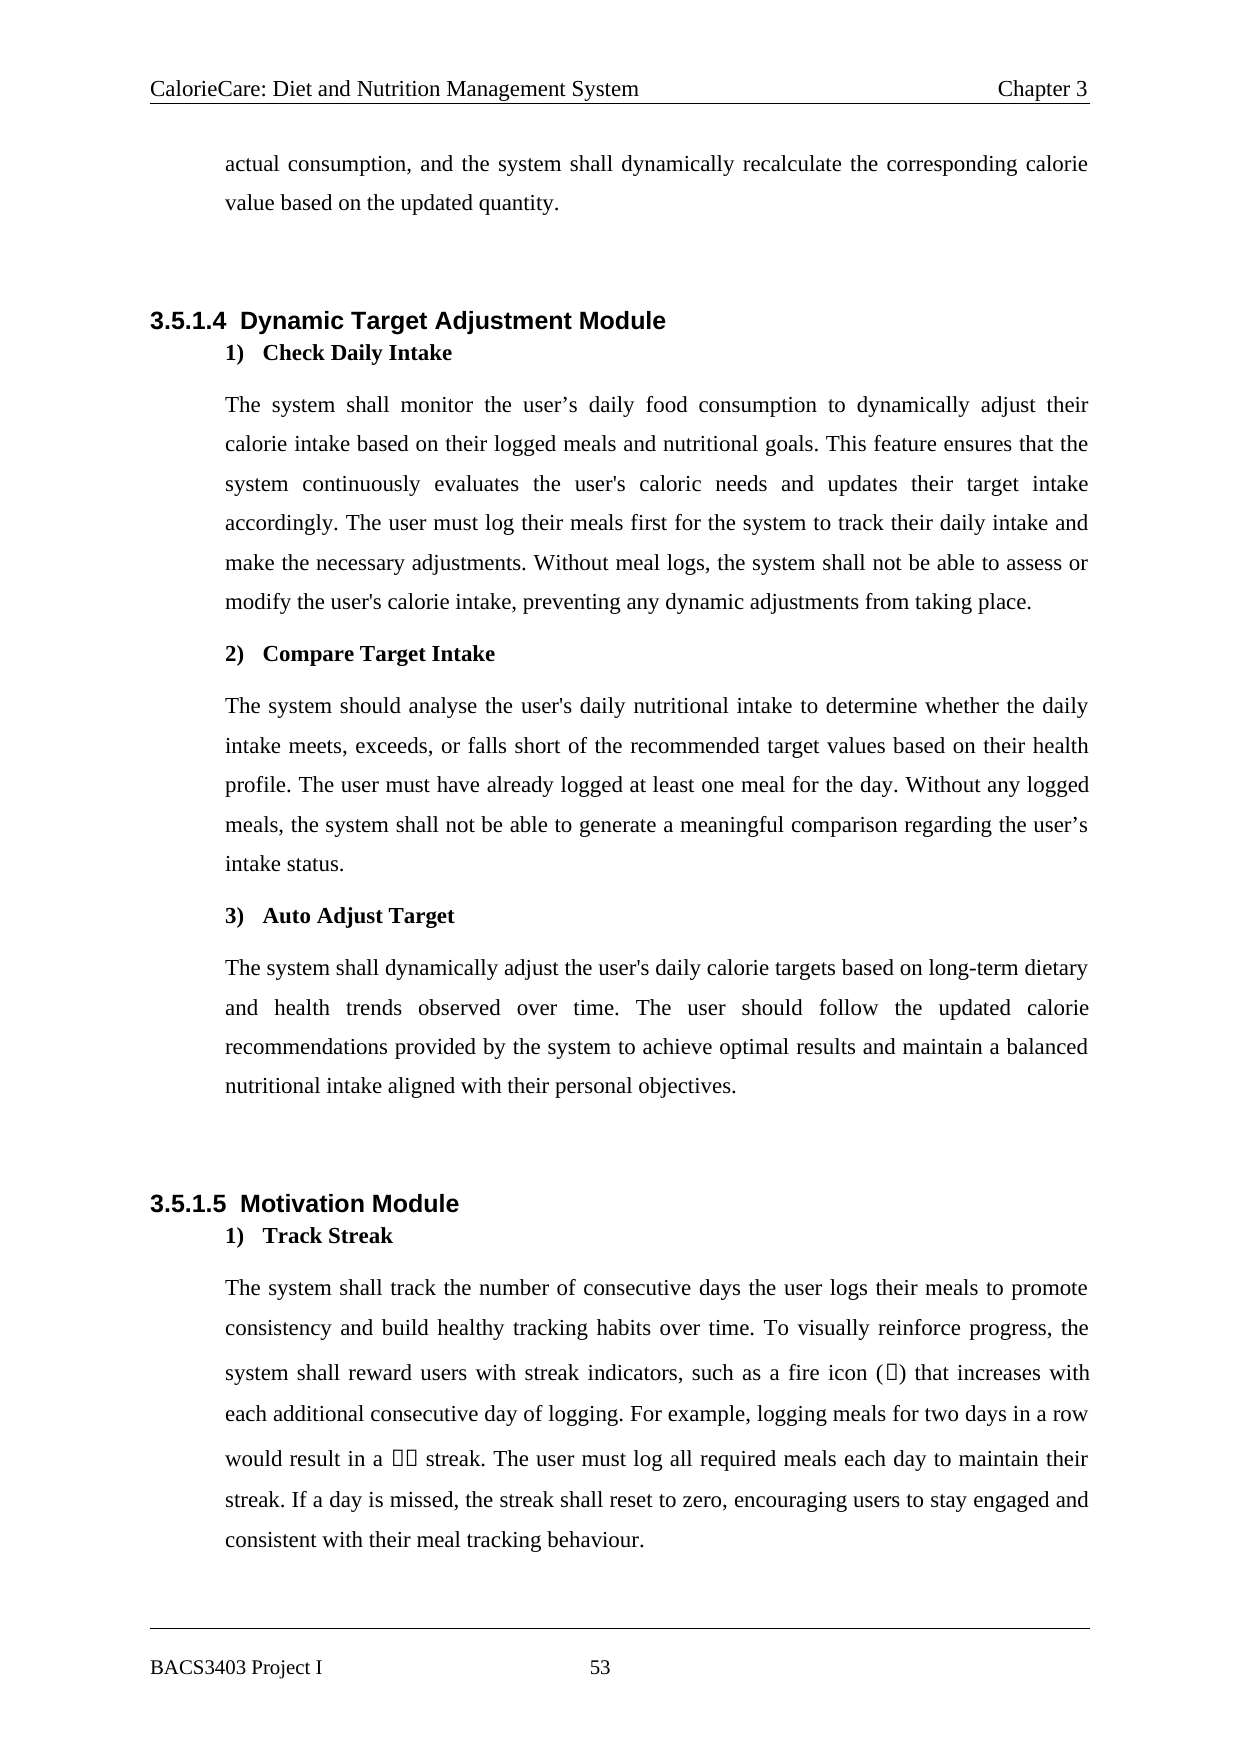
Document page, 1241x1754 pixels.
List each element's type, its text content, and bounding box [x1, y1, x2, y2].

text The system shall monitor the user’s daily food consumption to dynamically adjust their calorie intake based on their logged meals and nutritional goals. This feature ensures that the system continuously evaluates the user's caloric needs and updates their target intake accordingly. The user must log their meals first for the system to track their daily intake and make the necessary adjustments. Without meal logs, the system shall not be able to assess or modify the user's calorie intake, preventing any dynamic adjustments from taking place. [225, 391, 1090, 615]
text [225, 150, 1090, 216]
subtitle Dynamic Target Adjustment Module [150, 306, 1090, 335]
subtitle Motivation Module [150, 1189, 1090, 1218]
text The system shall track the number of consecutive days the user logs their meals to promote consistency and build healthy tracking habits over time. To visually reinforce progress, the system shall reward users with streak indicators, such as a fire icon (🔥) that increases with each additional consecutive day of logging. For example, logging meals for two days in a row would result in a 🔥🔥 streak. The user must log all required meals each day to maintain their streak. If a day is missed, the streak shall reset to zero, encouraging users to stay engaged and consistent with their meal tracking behaviour. [225, 1274, 1090, 1552]
list Track Streak [225, 1222, 1090, 1248]
list Compare Target Intake [225, 640, 1090, 667]
list Auto Adjust Target [225, 902, 1090, 928]
list Check Daily Intake [225, 339, 1090, 365]
text The system should analyse the user's daily nutritional intake to determine whether the daily intake meets, exceeds, or falls short of the recommended target values based on their health profile. The user must have already logged at least one meal for the day. Without any logged meals, the system shall not be able to generate a meaningful comparison regarding the user’s intake status. [225, 692, 1090, 877]
text The system shall dynamically adjust the user's daily calorie targets based on long-term dietary and health trends observed over time. The user should follow the updated calorie recommendations provided by the system to achieve optimal results and maintain a balanced nutritional intake aligned with their personal objectives. [225, 954, 1090, 1099]
